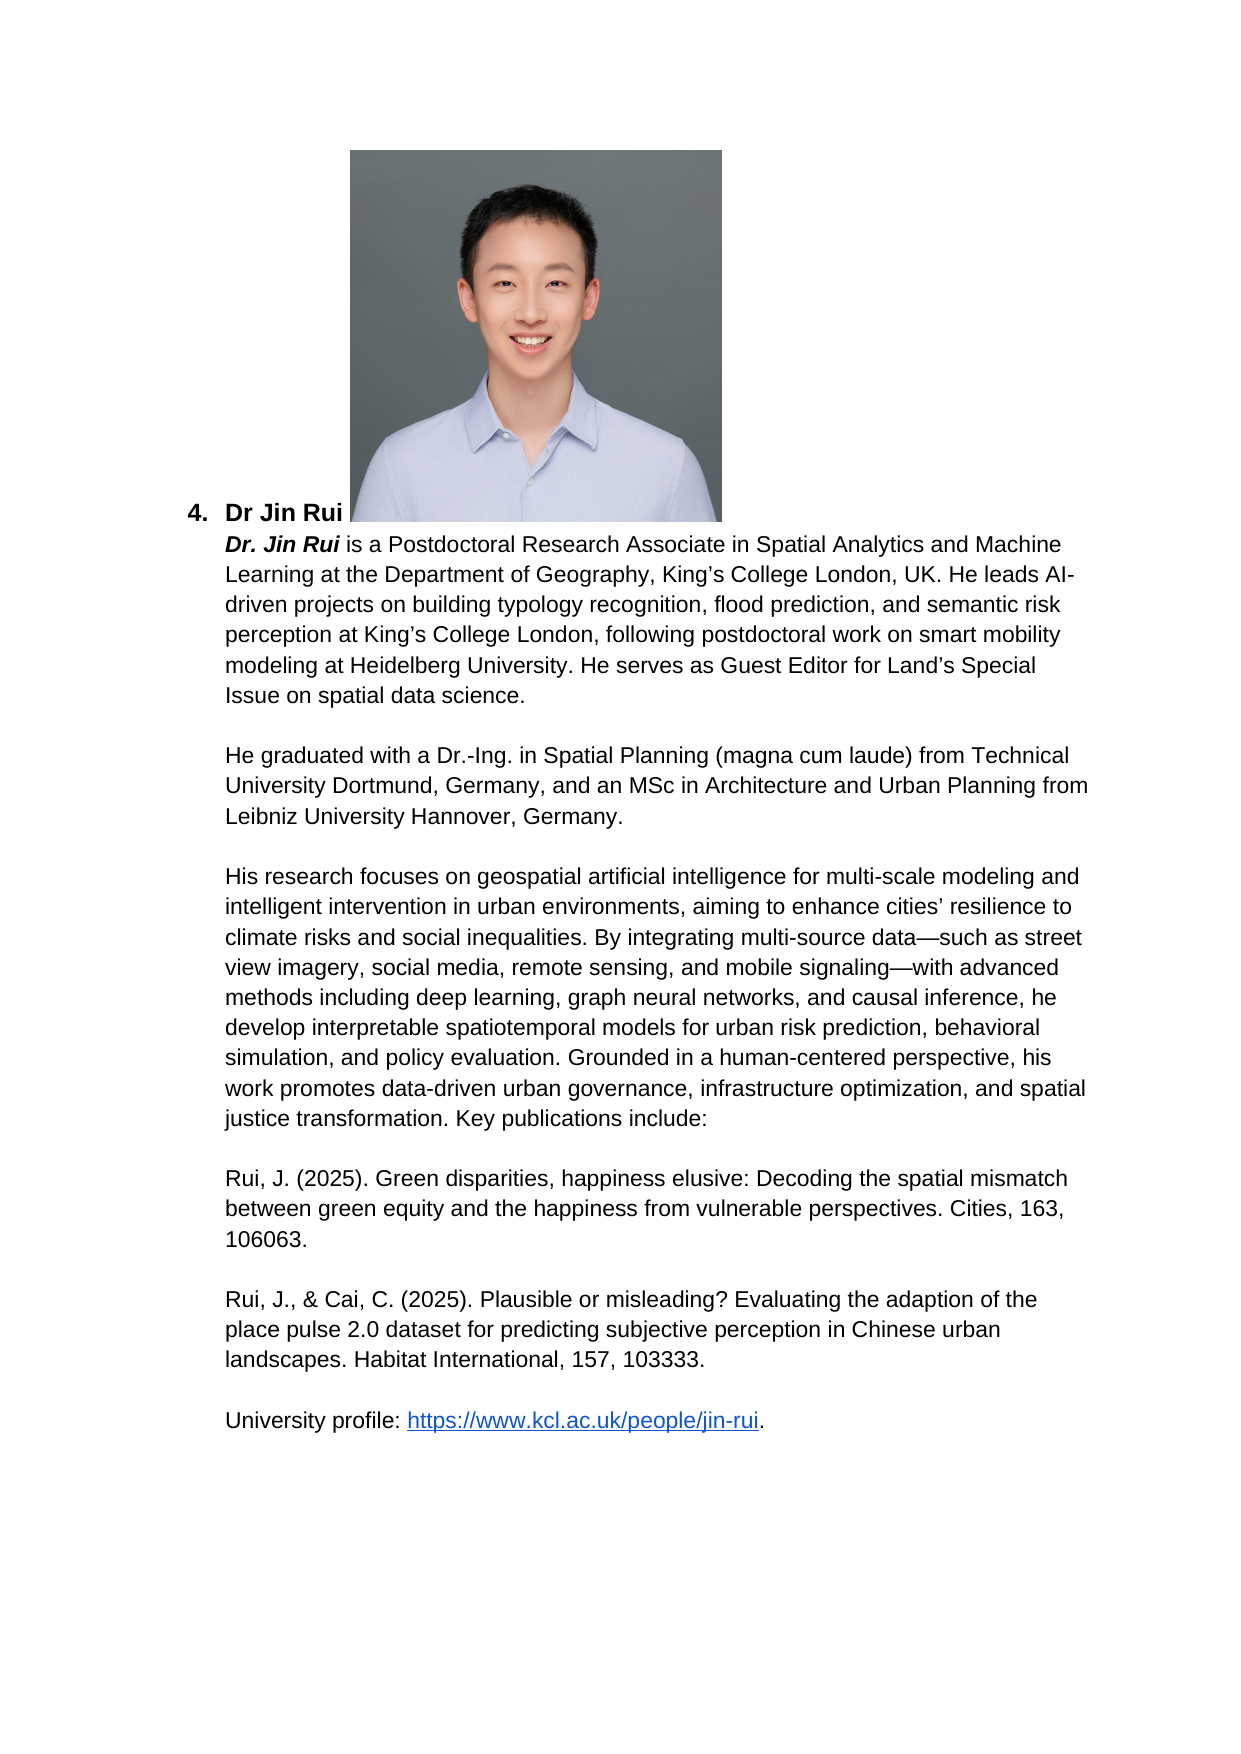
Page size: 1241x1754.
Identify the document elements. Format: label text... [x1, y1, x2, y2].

text University profile: https://www.kcl.ac.uk/people/jin-rui. [225, 1407, 1090, 1433]
text Rui, J. (2025). Green disparities, happiness elusive: Decoding the spatial mismatch between green equity and the happiness from vulnerable perspectives. Cities, 163, 106063. [225, 1165, 1090, 1252]
text Rui, J., & Cai, C. (2025). Plausible or misleading? Evaluating the adaption of the place pulse 2.0 dataset for predicting subjective perception in Chinese urban landscapes. Habitat International, 157, 103333. [225, 1286, 1090, 1373]
text His research focuses on geospatial artificial intelligence for multi-scale modeling and intelligent intervention in urban environments, aiming to enhance cities’ resilience to climate risks and social inequalities. By integrating multi-source data—such as street view imagery, social media, remote sensing, and mobile signaling—with advanced methods including deep learning, graph neural networks, and causal inference, he develop interpretable spatiotemporal models for urban risk prediction, behavioral simulation, and policy evaluation. Grounded in a human-centered perspective, his work promotes data-driven urban governance, infrastructure optimization, and spatial justice transformation. Key publications include: [225, 863, 1090, 1131]
picture [350, 150, 722, 522]
text Dr. Jin Rui is a Postdoctoral Research Associate in Spatial Analytics and Machine Learning at the Department of Geography, King’s College London, UK. He leads AI-driven projects on building typology recognition, flood prediction, and semantic risk perception at King’s College London, following postdoctoral work on smart mobility modeling at Heidelberg University. He serves as Guest Editor for Land’s Special Issue on spatial data science. [225, 531, 1090, 708]
text He graduated with a Dr.-Ing. in Spatial Planning (magna cum laude) from Technical University Dortmund, Germany, and an MSc in Architecture and Urban Planning from Leibniz University Hannover, Germany. [225, 742, 1090, 829]
